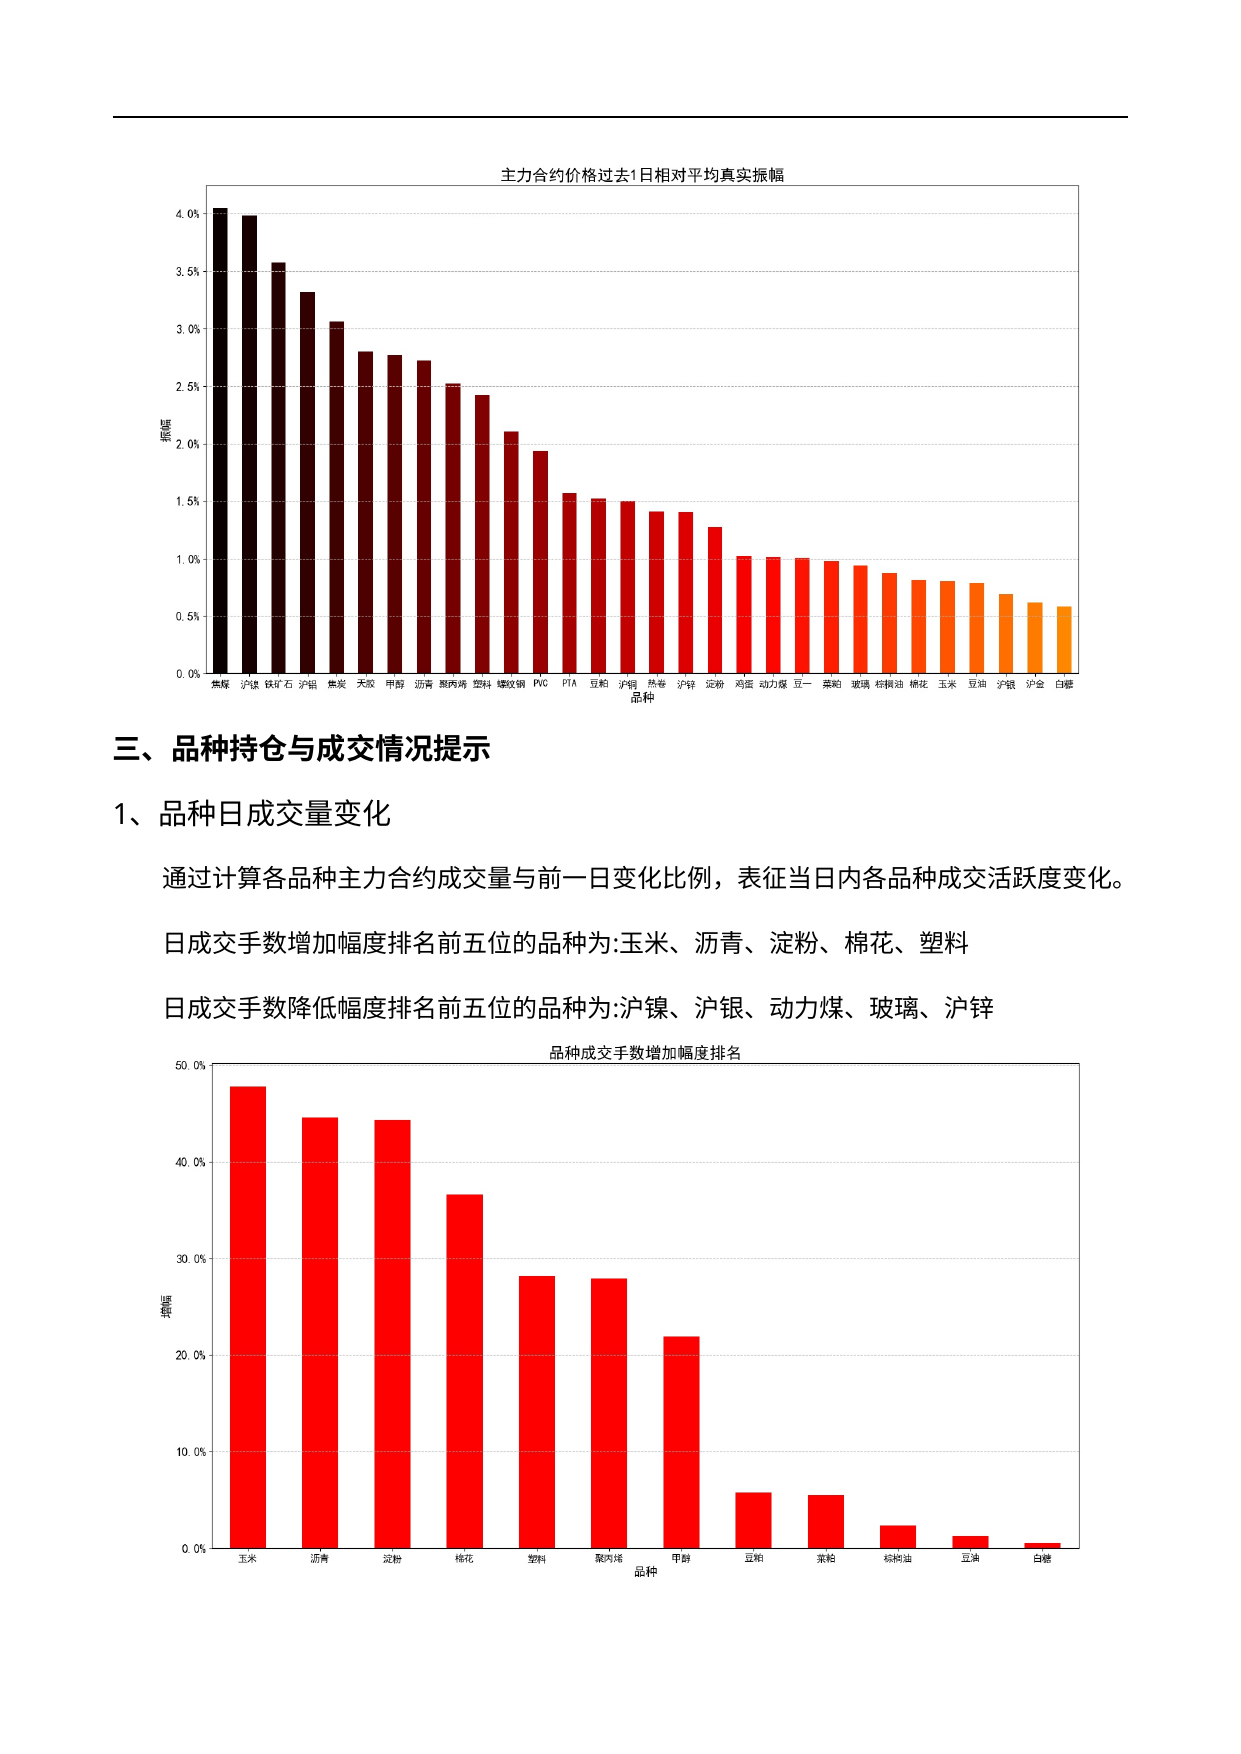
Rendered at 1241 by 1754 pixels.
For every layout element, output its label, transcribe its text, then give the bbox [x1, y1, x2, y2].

picture [155, 1039, 1085, 1583]
text 1、品种日成交量变化 [112, 779, 1128, 844]
picture [155, 162, 1085, 709]
text 日成交手数降低幅度排名前五位的品种为:沪镍、沪银、动力煤、玻璃、沪锌 [112, 974, 1128, 1039]
text 日成交手数增加幅度排名前五位的品种为:玉米、沥青、淀粉、棉花、塑料 [112, 909, 1128, 974]
text 三、品种持仓与成交情况提示 [112, 714, 1128, 779]
text 通过计算各品种主力合约成交量与前一日变化比例，表征当日内各品种成交活跃度变化。 [112, 844, 1128, 909]
